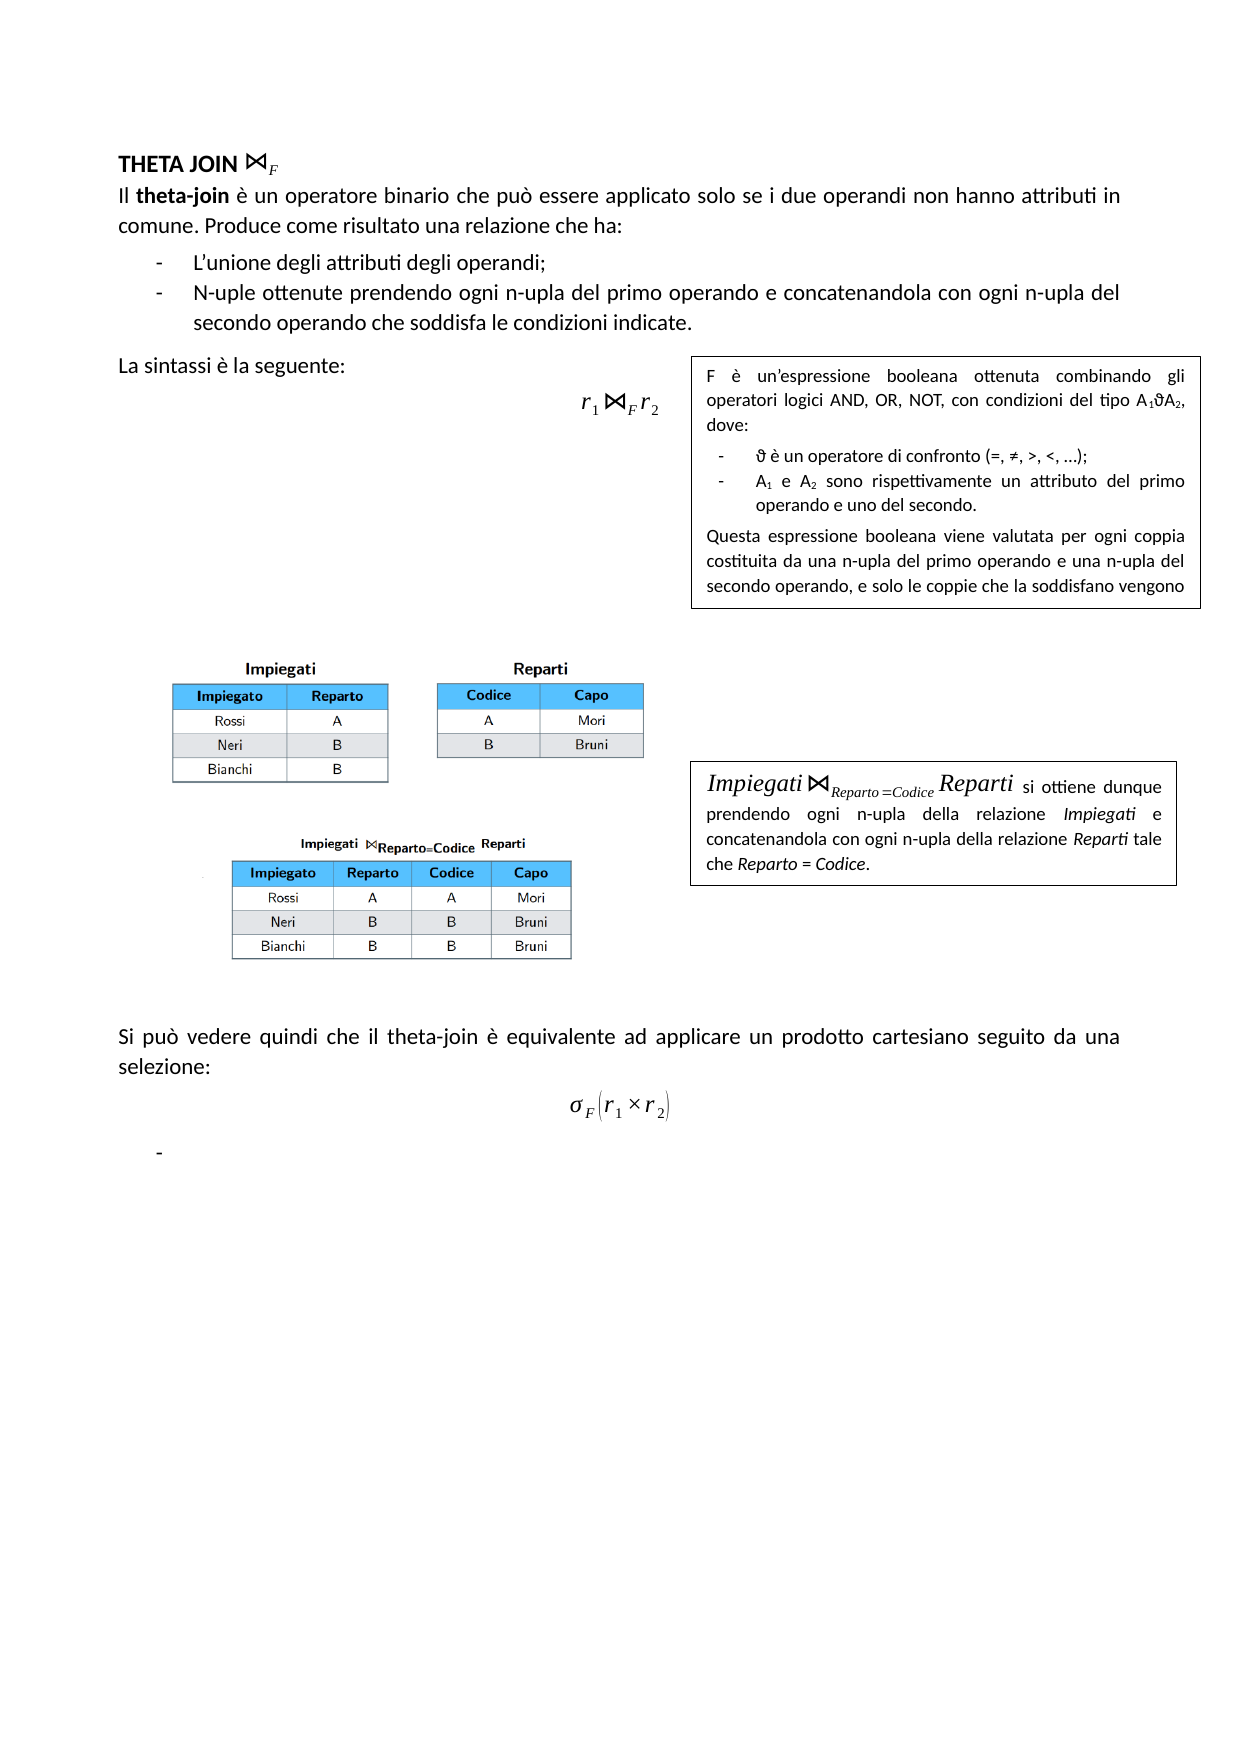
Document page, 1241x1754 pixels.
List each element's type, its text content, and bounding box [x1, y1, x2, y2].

list N-uple ottenute prendendo ogni n-upla del primo operando e concatenandola con ogni n-upla del secondo operando che soddisfa le condizioni indicate. [156, 278, 1122, 336]
list La sintassi è la seguente: [118, 351, 1122, 379]
picture [170, 658, 646, 962]
text Si può vedere quindi che il theta-join è equivalente ad applicare un prodotto cartesiano seguito da una selezione: [118, 1022, 1122, 1080]
text THETA JOIN [118, 148, 1122, 179]
list L’unione degli attributi degli operandi; [156, 248, 1122, 276]
text Il theta-join è un operatore binario che può essere applicato solo se i due operandi non hanno attributi in comune. Produce come risultato una relazione che ha: [118, 181, 1122, 239]
